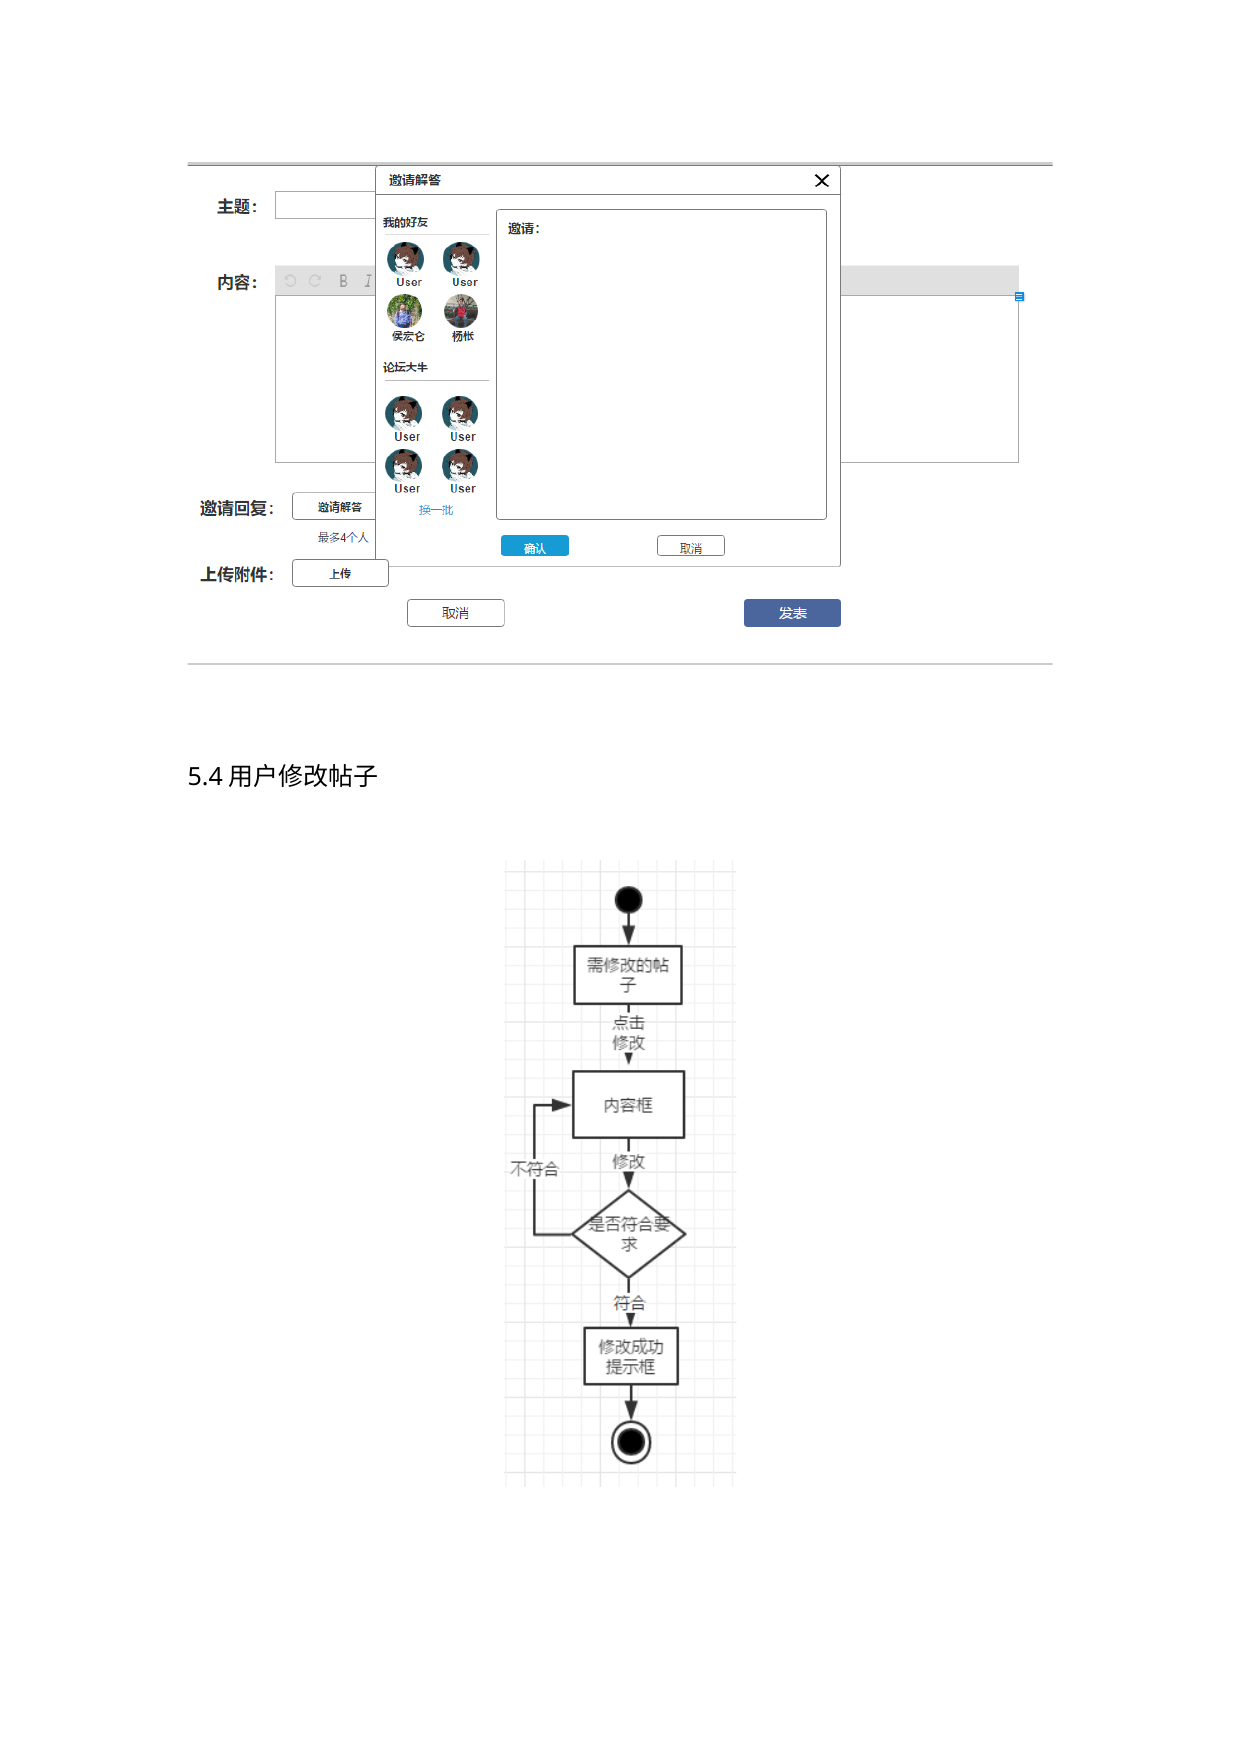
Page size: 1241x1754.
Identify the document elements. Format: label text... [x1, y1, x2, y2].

picture [503, 860, 737, 1487]
picture [187, 162, 1053, 665]
subtitle 5.4用户修改帖子 [187, 742, 1053, 807]
